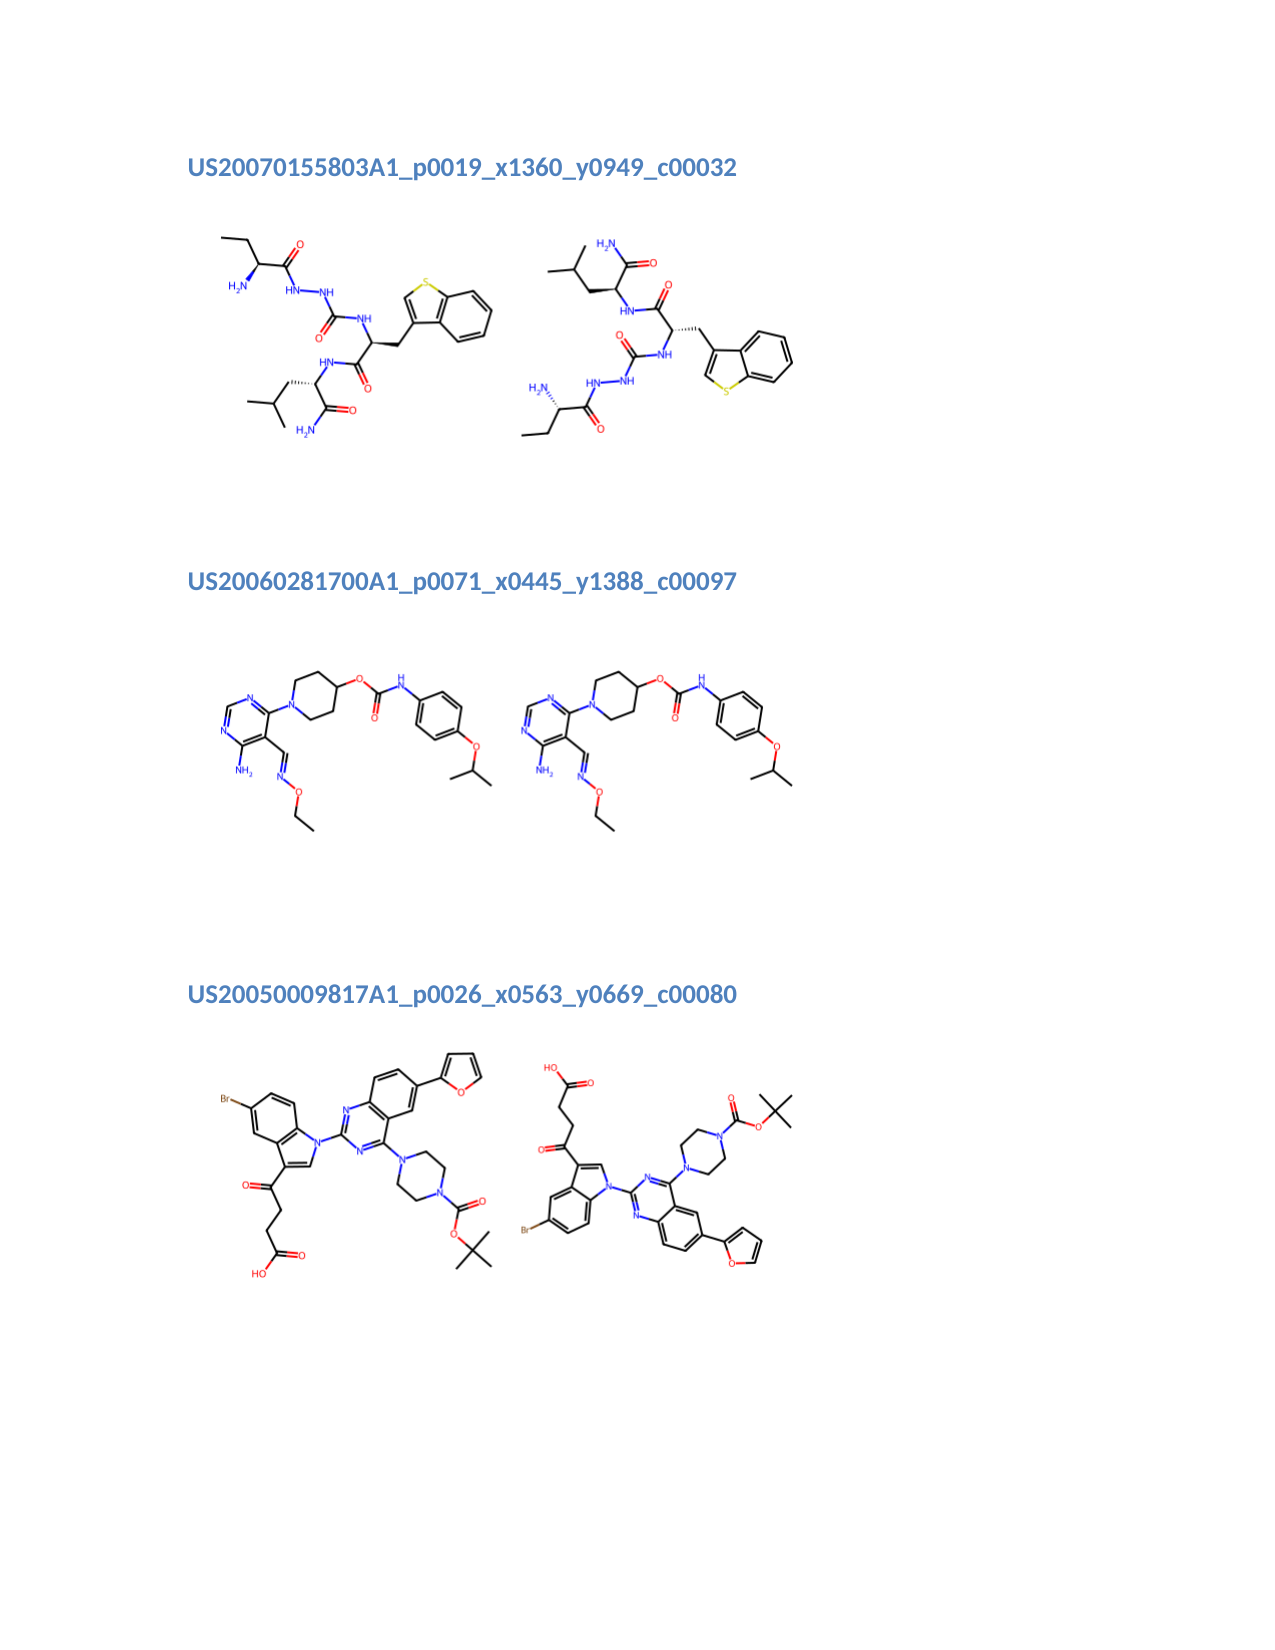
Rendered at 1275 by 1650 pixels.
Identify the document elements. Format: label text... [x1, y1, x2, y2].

subtitle US20050009817A1_p0026_x0563_y0669_c00080 [187, 977, 1087, 1010]
picture [206, 187, 807, 488]
picture [206, 601, 807, 902]
picture [206, 1015, 807, 1316]
subtitle US20070155803A1_p0019_x1360_y0949_c00032 [187, 150, 1087, 183]
subtitle US20060281700A1_p0071_x0445_y1388_c00097 [187, 564, 1087, 597]
